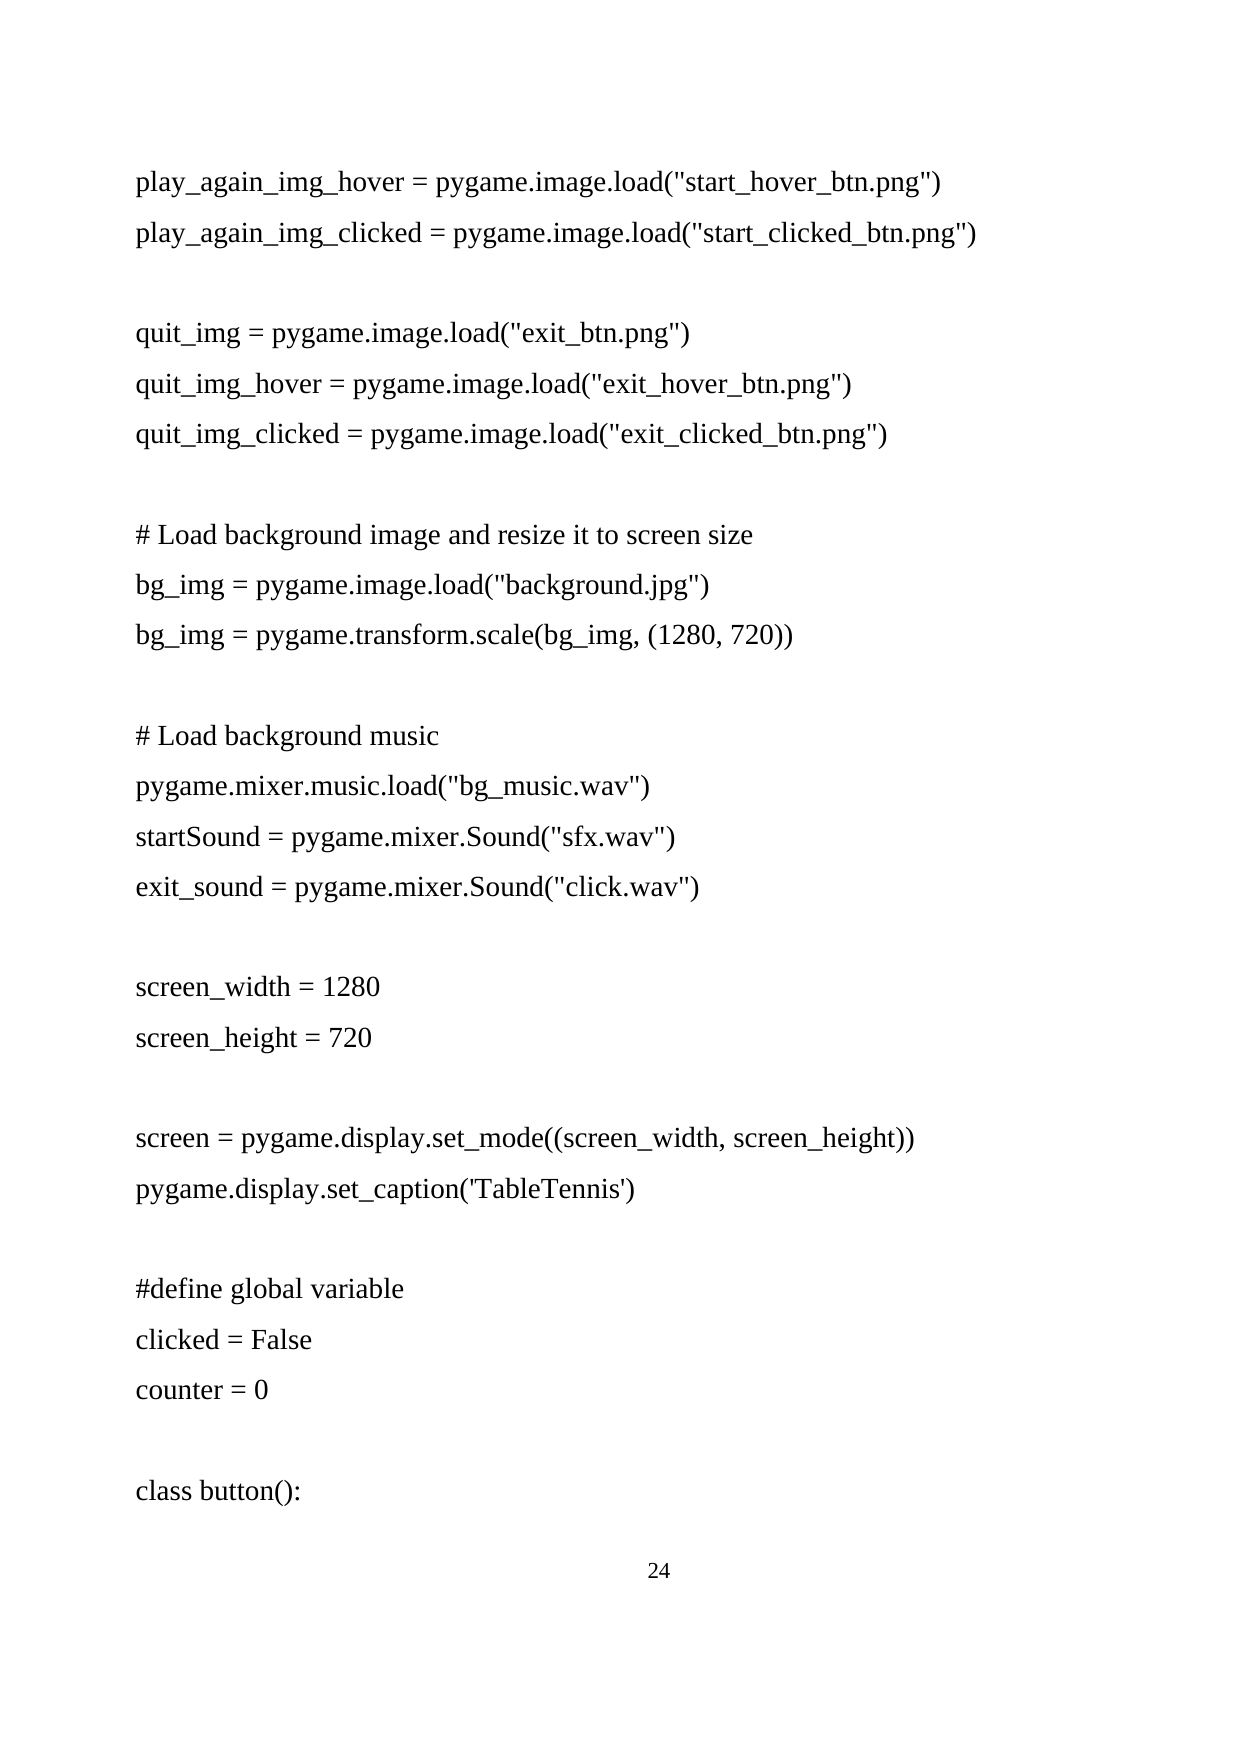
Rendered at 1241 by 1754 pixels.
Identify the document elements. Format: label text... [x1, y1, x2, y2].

text class button(): [135, 1473, 1182, 1506]
text play_again_img_clicked = pygame.image.load("start_clicked_btn.png") [135, 215, 1182, 248]
text screen_height = 720 [135, 1020, 1182, 1053]
text screen = pygame.display.set_mode((screen_width, screen_height)) [135, 1121, 1182, 1154]
text exit_sound = pygame.mixer.Sound("click.wav") [135, 869, 1182, 902]
text clicked = False [135, 1322, 1182, 1355]
text quit_img_clicked = pygame.image.load("exit_clicked_btn.png") [135, 416, 1182, 450]
text counter = 0 [135, 1372, 1182, 1406]
text pygame.display.set_caption('TableTennis') [135, 1171, 1182, 1204]
text # Load background image and resize it to screen size [135, 517, 1182, 550]
text bg_img = pygame.transform.scale(bg_img, (1280, 720)) [135, 617, 1182, 651]
text quit_img = pygame.image.load("exit_btn.png") [135, 316, 1182, 349]
text screen_width = 1280 [135, 969, 1182, 1003]
text pygame.mixer.music.load("bg_music.wav") [135, 768, 1182, 802]
text #define global variable [135, 1271, 1182, 1305]
text bg_img = pygame.image.load("background.jpg") [135, 567, 1182, 601]
text startSound = pygame.mixer.Sound("sfx.wav") [135, 819, 1182, 852]
text play_again_img_hover = pygame.image.load("start_hover_btn.png") [135, 164, 1182, 198]
text quit_img_hover = pygame.image.load("exit_hover_btn.png") [135, 366, 1182, 399]
text # Load background music [135, 718, 1182, 752]
